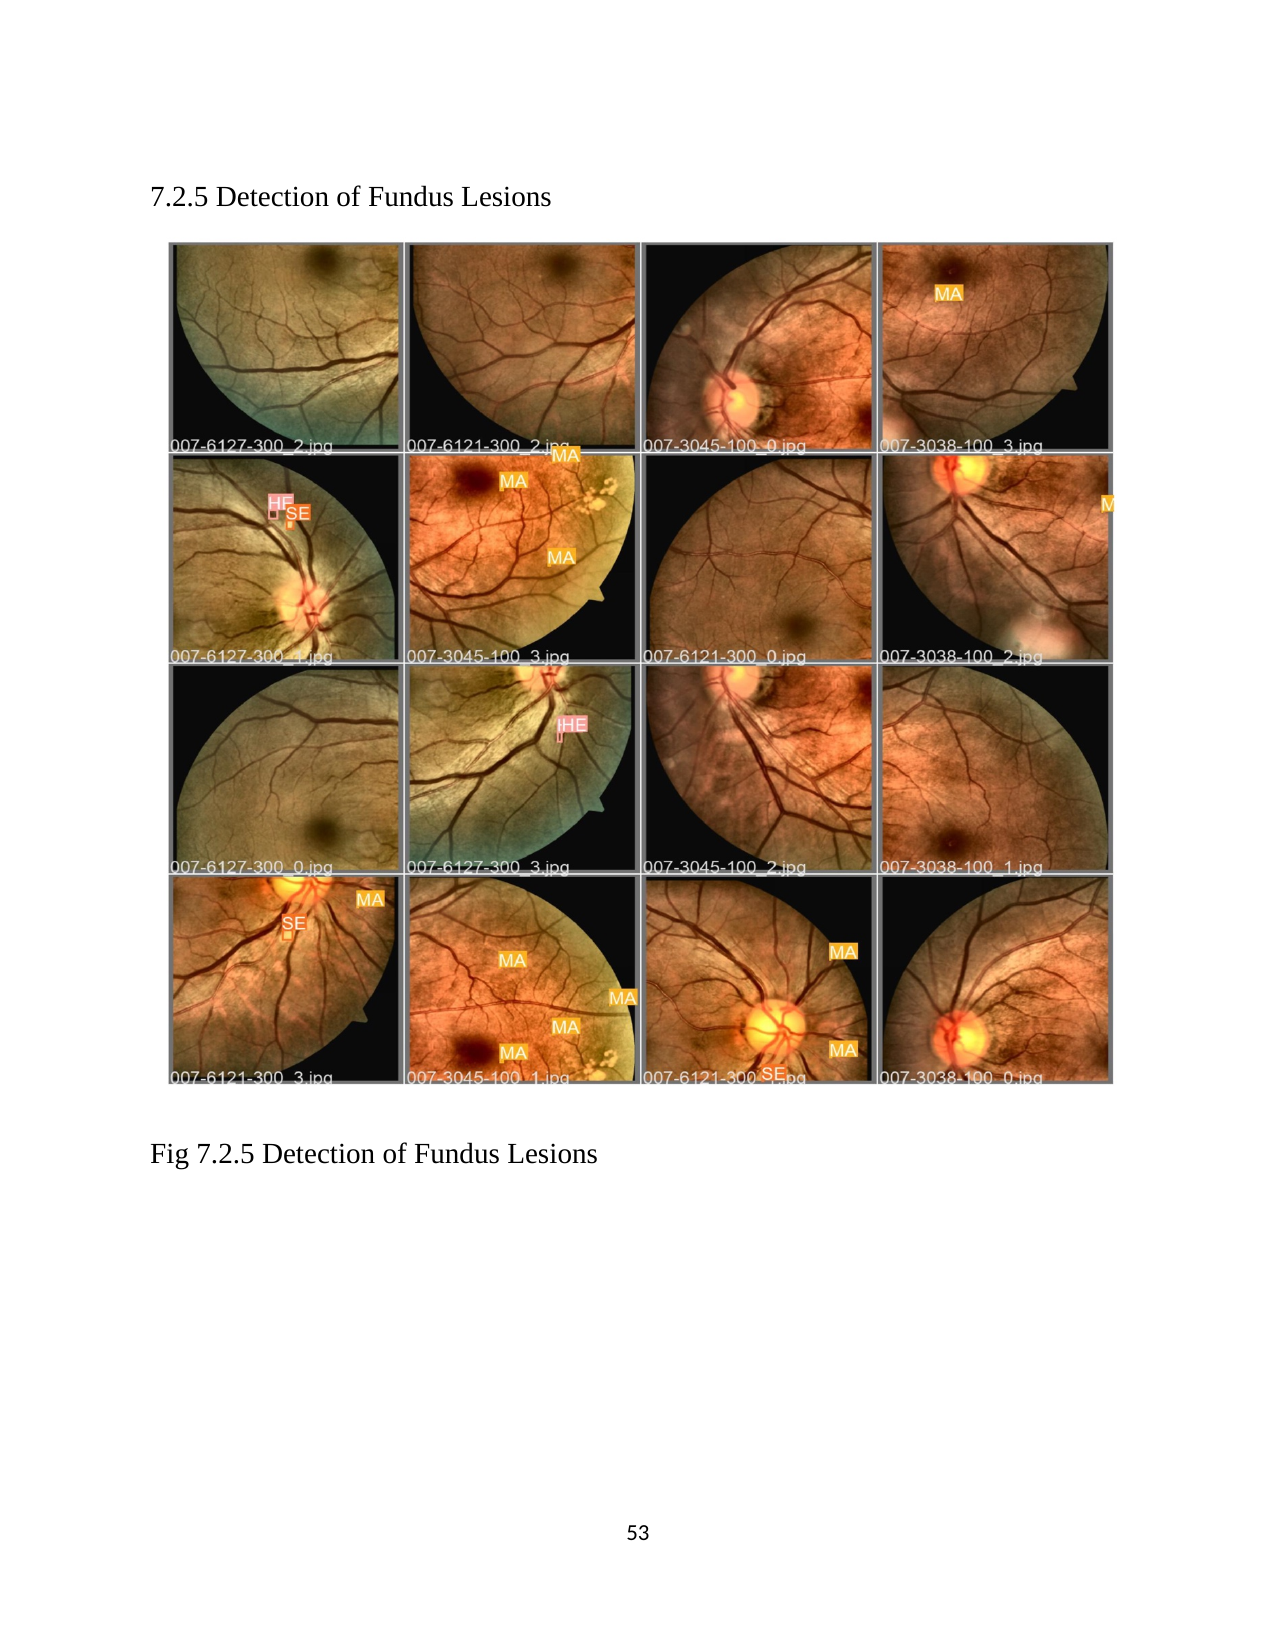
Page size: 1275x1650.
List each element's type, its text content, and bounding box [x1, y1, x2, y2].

text 7.2.5 Detection of Fundus Lesions [150, 179, 1125, 227]
picture [150, 227, 1125, 1093]
text Fig 7.2.5 Detection of Fundus Lesions [150, 1136, 1125, 1170]
